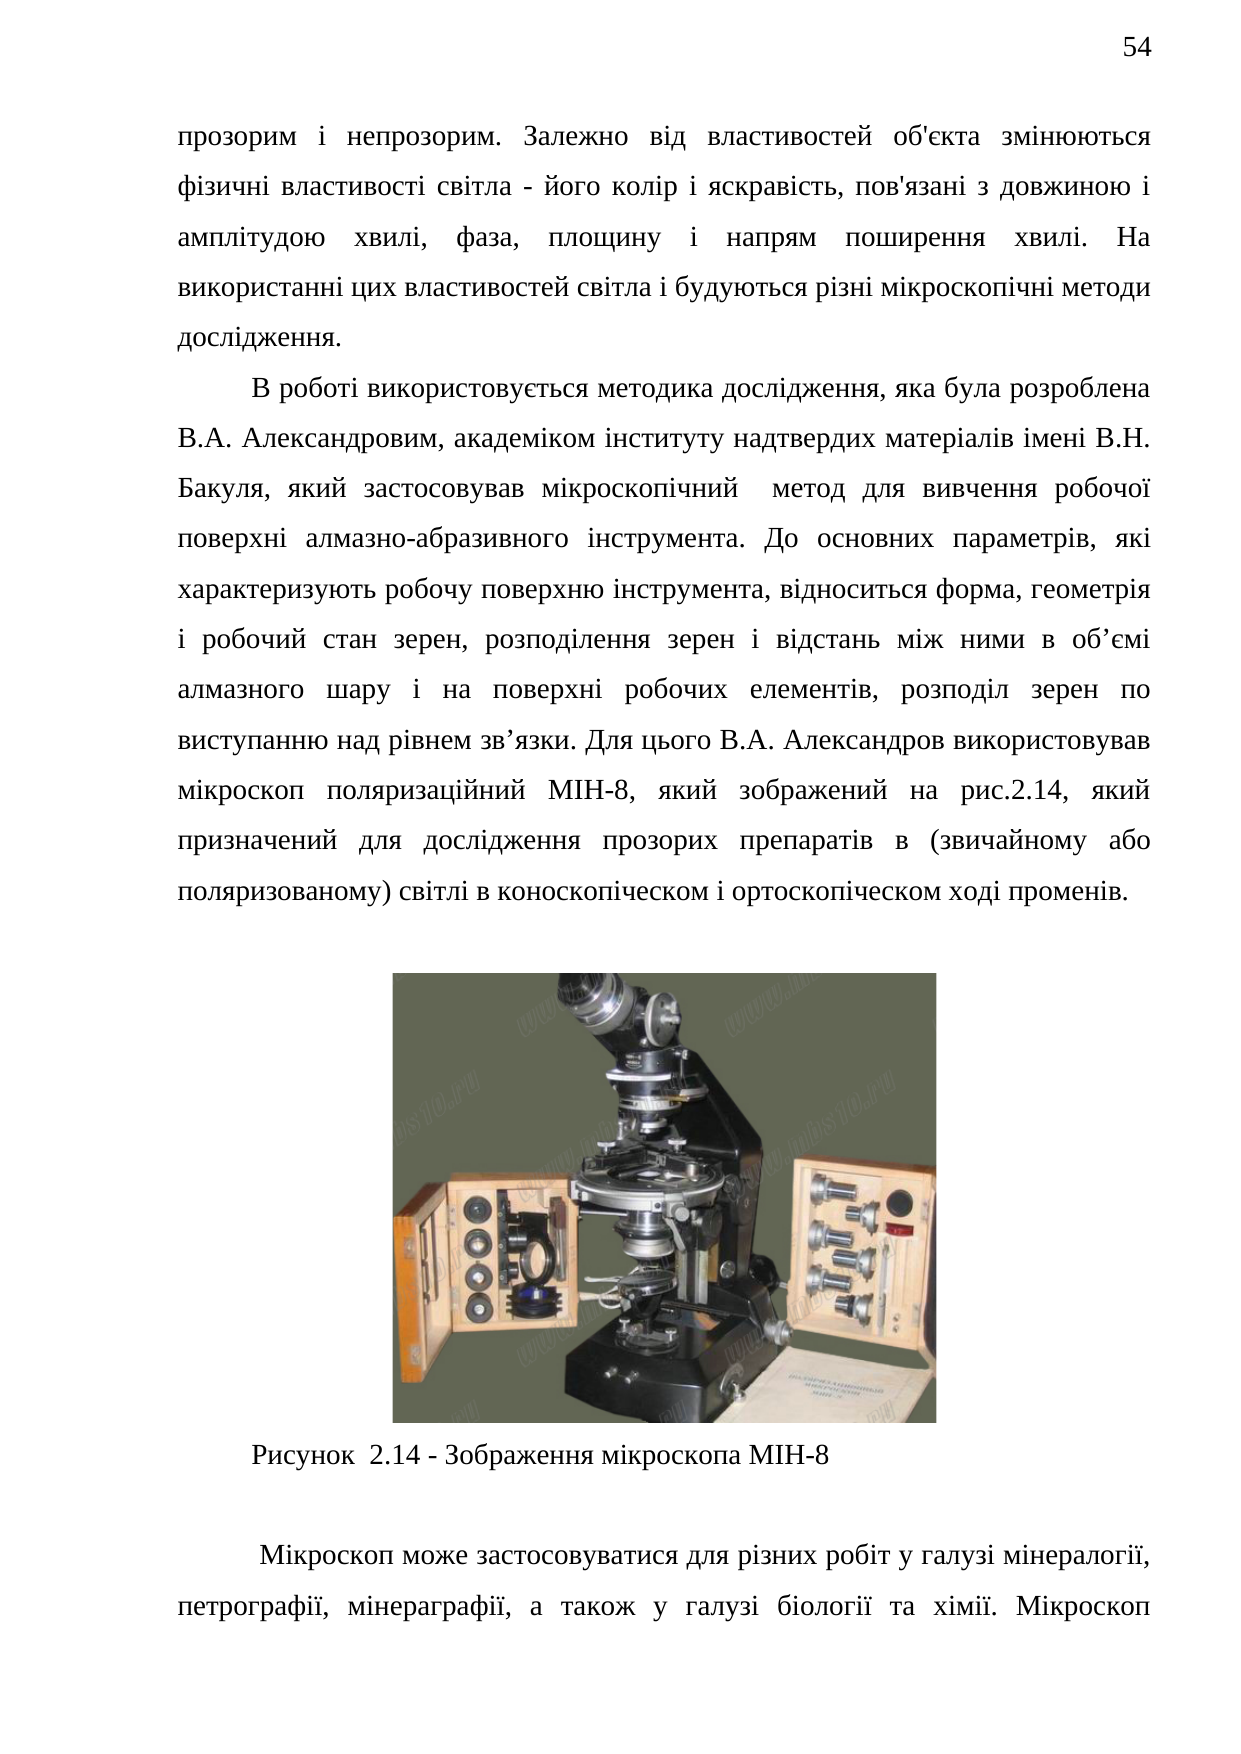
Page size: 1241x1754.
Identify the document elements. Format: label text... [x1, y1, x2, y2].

text В роботі використовується методика дослідження, яка була розроблена В.А. Александровим, академіком інституту надтвердих матеріалів імені В.Н. Бакуля, який застосовував мікроскопічний метод для вивчення робочої поверхні алмазно-абразивного інструмента. До основних параметрів, які характеризують робочу поверхню інструмента, відноситься форма, геометрія і робочий стан зерен, розподілення зерен і відстань між ними в об’ємі алмазного шару і на поверхні робочих елементів, розподіл зерен по виступанню над рівнем зв’язки. Для цього В.А. Александров використовував мікроскоп поляризаційний МІН-8, який зображений на рис.2.14, який призначений для дослідження прозорих препаратів в (звичайному або поляризованому) світлі в коноскопіческом і ортоскопіческом ході променів. [177, 370, 1152, 906]
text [177, 1537, 1152, 1621]
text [177, 118, 1152, 353]
text Рисунок 2.14 - Зображення мікроскопа МІН-8 [177, 1437, 1152, 1470]
picture [392, 973, 937, 1423]
